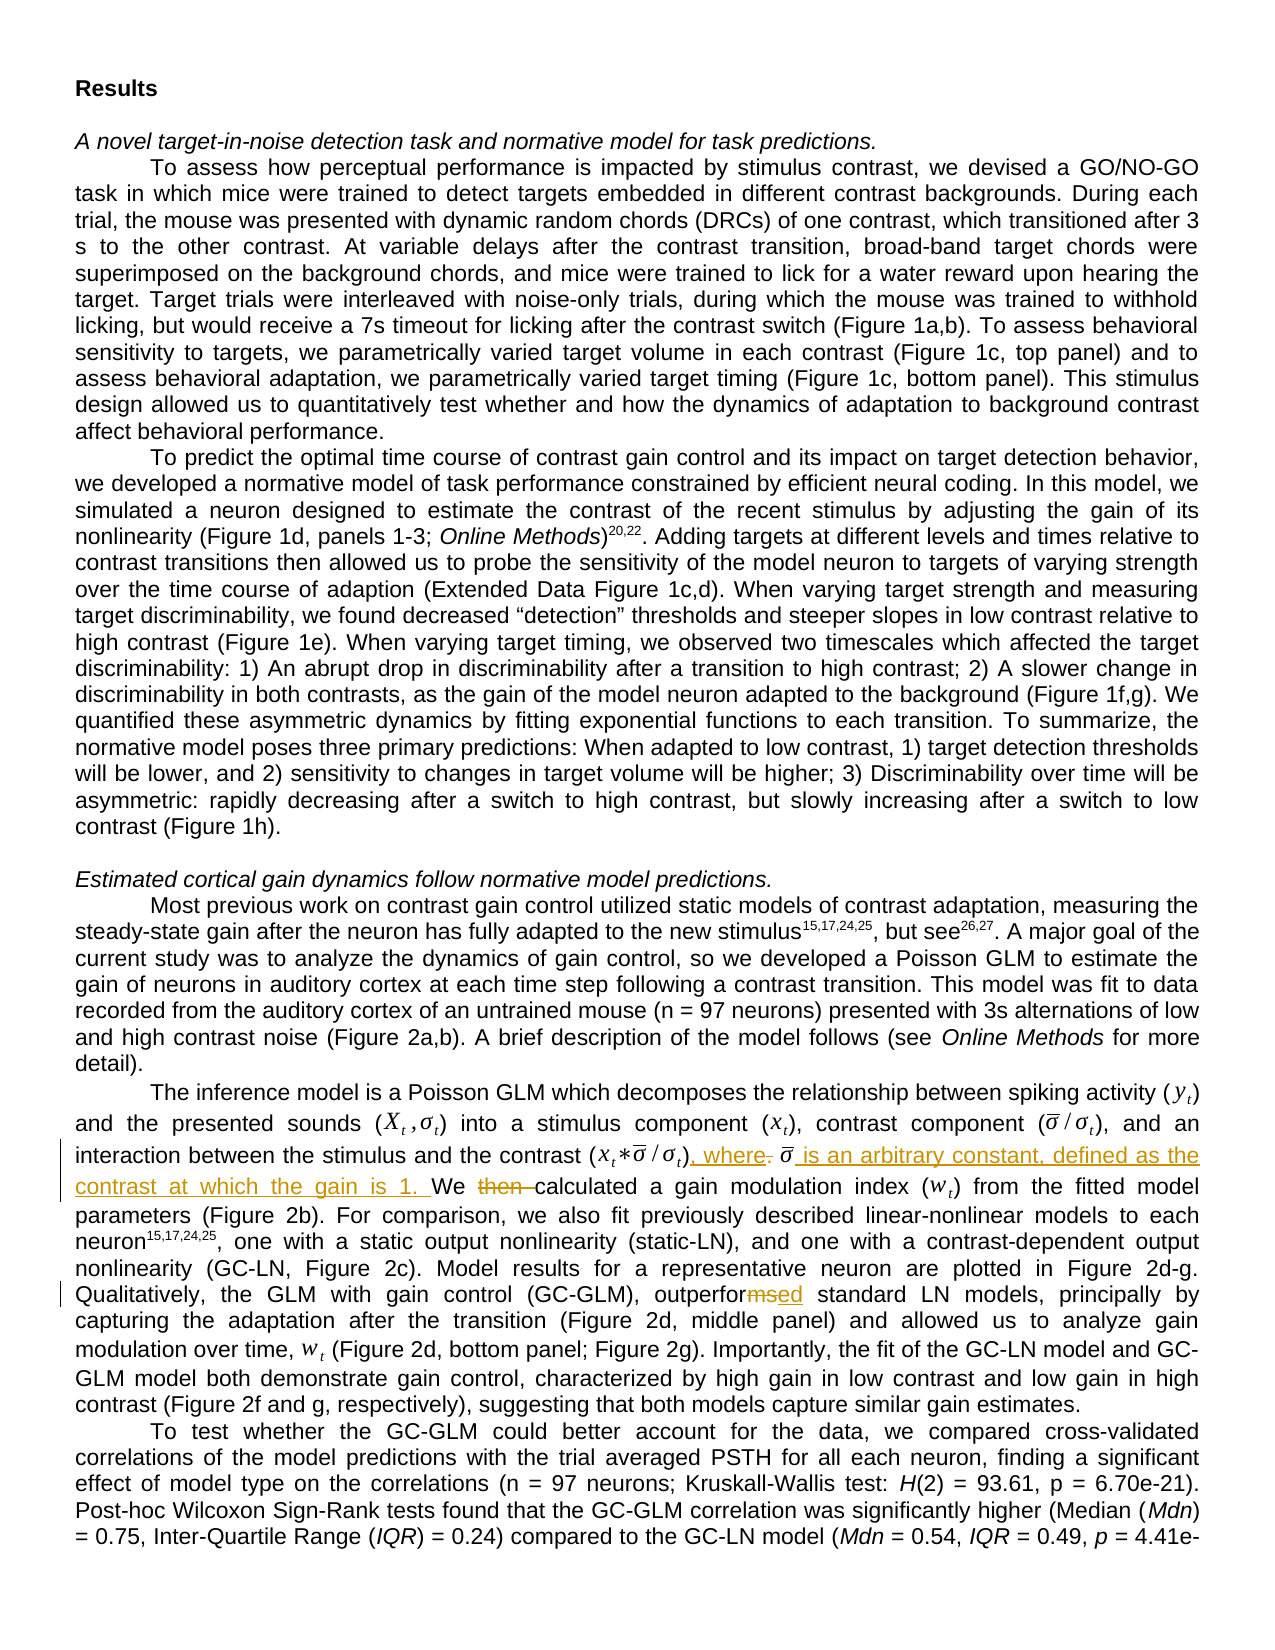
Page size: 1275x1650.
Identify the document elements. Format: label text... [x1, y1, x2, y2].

text Estimated cortical gain dynamics follow normative model predictions. [75, 866, 1200, 892]
text To predict the optimal time course of contrast gain control and its impact on target detection behavior, we developed a normative model of task performance constrained by efficient neural coding. In this model, we simulated a neuron designed to estimate the contrast of the recent stimulus by adjusting the gain of its nonlinearity (Figure 1d, panels 1-3; Online Methods)20,22. Adding targets at different levels and times relative to contrast transitions then allowed us to probe the sensitivity of the model neuron to targets of varying strength over the time course of adaption (Extended Data Figure 1c,d). When varying target strength and measuring target discriminability, we found decreased “detection” thresholds and steeper slopes in low contrast relative to high contrast (Figure 1e). When varying target timing, we observed two timescales which affected the target discriminability: 1) An abrupt drop in discriminability after a transition to high contrast; 2) A slower change in discriminability in both contrasts, as the gain of the model neuron adapted to the background (Figure 1f,g). We quantified these asymmetric dynamics by fitting exponential functions to each transition. To summarize, the normative model poses three primary predictions: When adapted to low contrast, 1) target detection thresholds will be lower, and 2) sensitivity to changes in target volume will be higher; 3) Discriminability over time will be asymmetric: rapidly decreasing after a switch to high contrast, but slowly increasing after a switch to low contrast (Figure 1h). [75, 444, 1200, 839]
text Results [75, 75, 1200, 101]
text Most previous work on contrast gain control utilized static models of contrast adaptation, measuring the steady-state gain after the neuron has fully adapted to the new stimulus15,17,24,25, but see26,27. A major goal of the current study was to analyze the dynamics of gain control, so we developed a Poisson GLM to estimate the gain of neurons in auditory cortex at each time step following a contrast transition. This model was fit to data recorded from the auditory cortex of an untrained mouse (n = 97 neurons) presented with 3s alternations of low and high contrast noise (Figure 2a,b). A brief description of the model follows (see Online Methods for more detail). [75, 892, 1200, 1076]
text A novel target-in-noise detection task and normative model for task predictions. [75, 128, 1200, 154]
text The inference model is a Poisson GLM which decomposes the relationship between spiking activity () and the presented sounds () into a stimulus component (), contrast component (), and an interaction between the stimulus and the contrast () We calculated a gain modulation index () from the fitted model parameters (Figure 2b). For comparison, we also fit previously described linear-nonlinear models to each neuron15,17,24,25, one with a static output nonlinearity (static-LN), and one with a contrast-dependent output nonlinearity (GC-LN, Figure 2c). Model results for a representative neuron are plotted in Figure 2d-g. Qualitatively, the GLM with gain control (GC-GLM), outperfor standard LN models, principally by capturing the adaptation after the transition (Figure 2d, middle panel) and allowed us to analyze gain modulation over time, (Figure 2d, bottom panel; Figure 2g). Importantly, the fit of the GC-LN model and GC-GLM model both demonstrate gain control, characterized by high gain in low contrast and low gain in high contrast (Figure 2f and g, respectively), suggesting that both models capture similar gain estimates. [75, 1076, 1200, 1418]
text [75, 1418, 1200, 1549]
text To assess how perceptual performance is impacted by stimulus contrast, we devised a GO/NO-GO task in which mice were trained to detect targets embedded in different contrast backgrounds. During each trial, the mouse was presented with dynamic random chords (DRCs) of one contrast, which transitioned after 3 s to the other contrast. At variable delays after the contrast transition, broad-band target chords were superimposed on the background chords, and mice were trained to lick for a water reward upon hearing the target. Target trials were interleaved with noise-only trials, during which the mouse was trained to withhold licking, but would receive a 7s timeout for licking after the contrast switch (Figure 1a,b). To assess behavioral sensitivity to targets, we parametrically varied target volume in each contrast (Figure 1c, top panel) and to assess behavioral adaptation, we parametrically varied target timing (Figure 1c, bottom panel). This stimulus design allowed us to quantitatively test whether and how the dynamics of adaptation to background contrast affect behavioral performance. [75, 154, 1200, 444]
